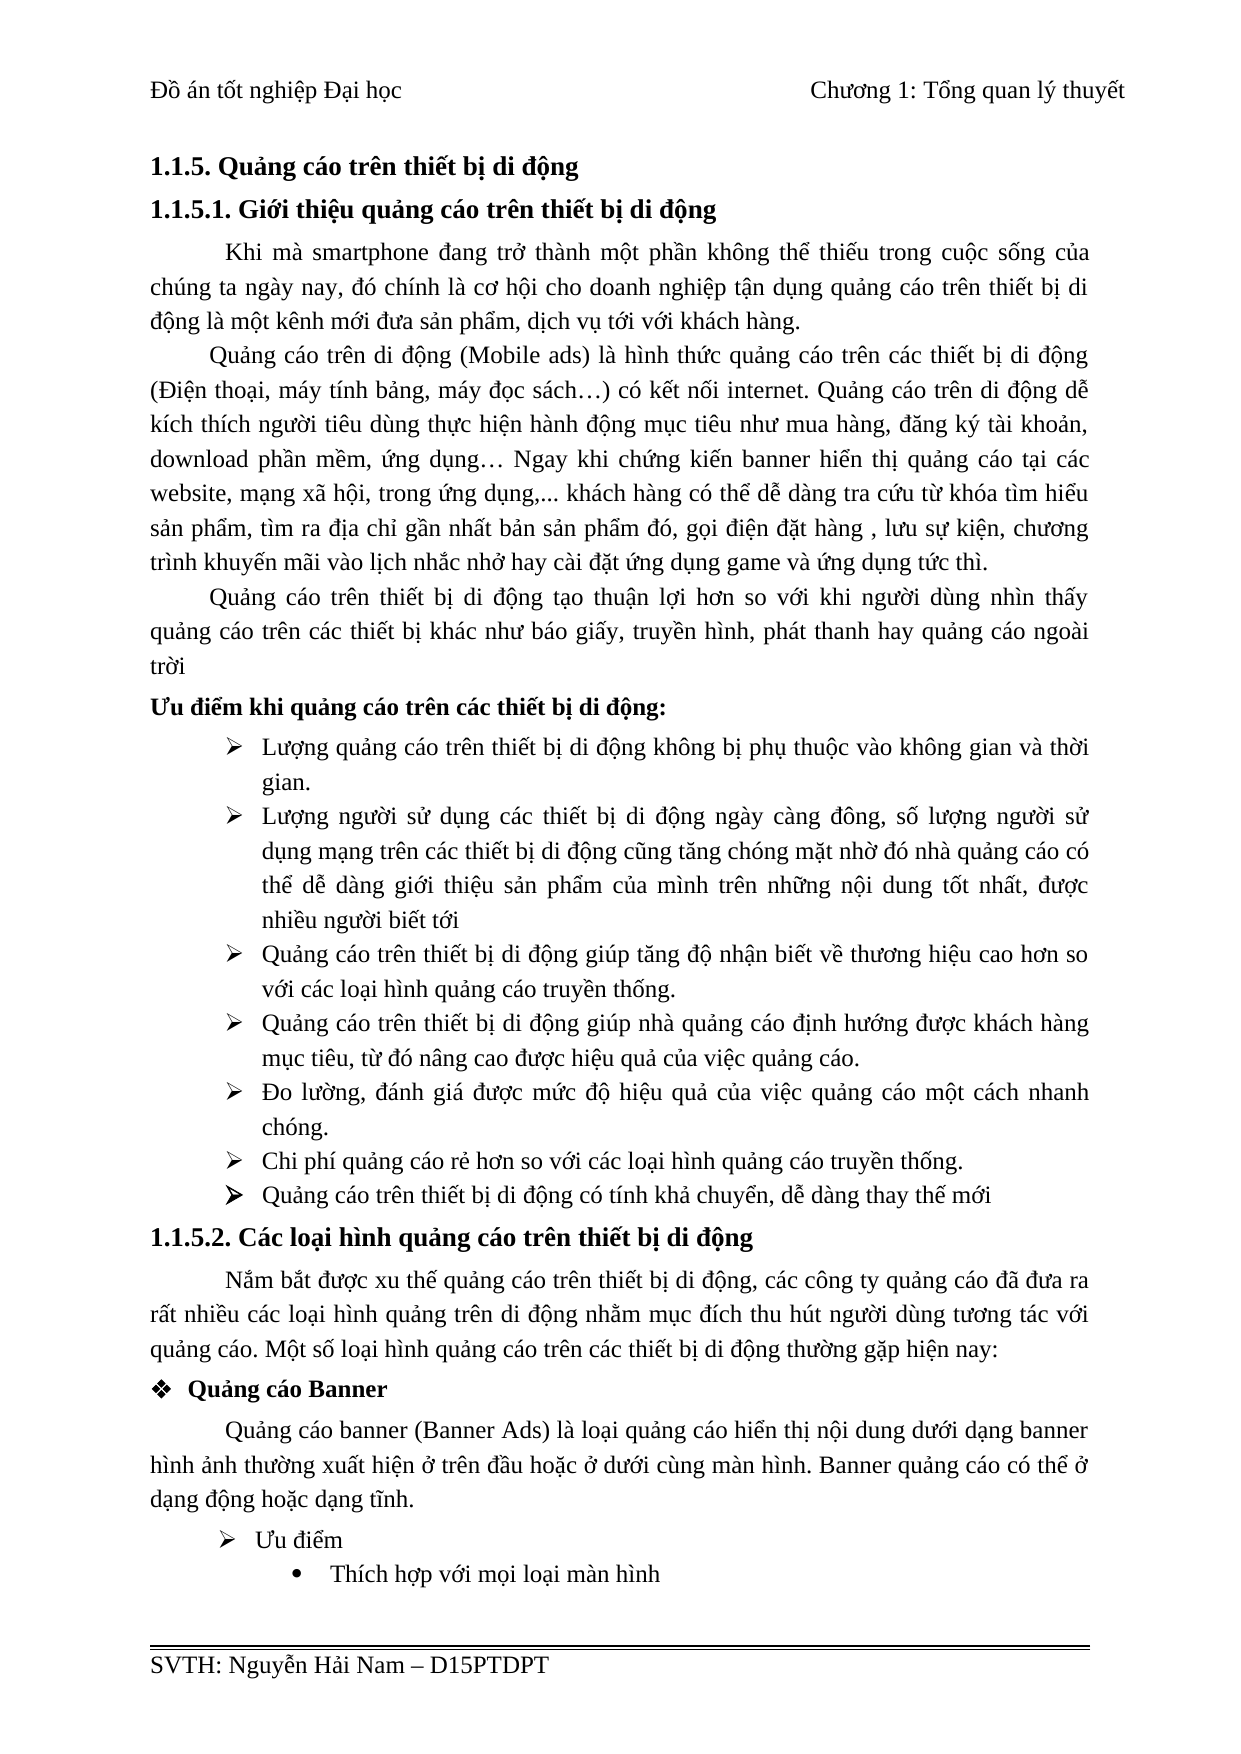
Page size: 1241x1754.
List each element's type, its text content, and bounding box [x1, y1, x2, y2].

list Lượng người sử dụng các thiết bị di động ngày càng đông, số lượng người sử dụng mạng trên các thiết bị di động cũng tăng chóng mặt nhờ đó nhà quảng cáo có thể dễ dàng giới thiệu sản phẩm của mình trên những nội dung tốt nhất, được nhiều người biết tới [224, 801, 1090, 933]
list Chi phí quảng cáo rẻ hơn so với các loại hình quảng cáo truyền thống. [224, 1146, 1090, 1175]
text Ưu điểm khi quảng cáo trên các thiết bị di động: [150, 692, 1090, 720]
list Quảng cáo Banner [150, 1374, 1090, 1403]
list Quảng cáo trên thiết bị di động có tính khả chuyển, dễ dàng thay thế mới [224, 1181, 1090, 1209]
text Quảng cáo trên di động (Mobile ads) là hình thức quảng cáo trên các thiết bị di động (Điện thoại, máy tính bảng, máy đọc sách…) có kết nối internet. Quảng cáo trên di động dễ kích thích người tiêu dùng thực hiện hành động mục tiêu như mua hàng, đăng ký tài khoản, download phần mềm, ứng dụng… Ngay khi chứng kiến banner hiển thị quảng cáo tại các website, mạng xã hội, trong ứng dụng,... khách hàng có thể dễ dàng tra cứu từ khóa tìm hiểu sản phẩm, tìm ra địa chỉ gần nhất bản sản phẩm đó, gọi điện đặt hàng , lưu sự kiện, chương trình khuyến mãi vào lịch nhắc nhở hay cài đặt ứng dụng game và ứng dụng tức thì. [150, 341, 1090, 576]
list Quảng cáo trên thiết bị di động giúp tăng độ nhận biết về thương hiệu cao hơn so với các loại hình quảng cáo truyền thống. [224, 939, 1090, 1002]
text Quảng cáo banner (Banner Ads) là loại quảng cáo hiển thị nội dung dưới dạng banner hình ảnh thường xuất hiện ở trên đầu hoặc ở dưới cùng màn hình. Banner quảng cáo có thể ở dạng động hoặc dạng tĩnh. [150, 1415, 1090, 1513]
list Lượng quảng cáo trên thiết bị di động không bị phụ thuộc vào không gian và thời gian. [224, 732, 1090, 796]
list Quảng cáo trên thiết bị di động giúp nhà quảng cáo định hướng được khách hàng mục tiêu, từ đó nâng cao được hiệu quả của việc quảng cáo. [224, 1008, 1090, 1071]
text Quảng cáo trên thiết bị di động tạo thuận lợi hơn so với khi người dùng nhìn thấy quảng cáo trên các thiết bị khác như báo giấy, truyền hình, phát thanh hay quảng cáo ngoài trời [150, 582, 1090, 679]
subtitle 1.1.5.2. Các loại hình quảng cáo trên thiết bị di động [150, 1221, 1090, 1252]
text Nắm bắt được xu thế quảng cáo trên thiết bị di động, các công ty quảng cáo đã đưa ra rất nhiều các loại hình quảng trên di động nhằm mục đích thu hút người dùng tương tác với quảng cáo. Một số loại hình quảng cáo trên các thiết bị di động thường gặp hiện nay: [150, 1265, 1090, 1362]
list Ưu điểm [217, 1525, 1090, 1554]
subtitle 1.1.5. Quảng cáo trên thiết bị di động [150, 150, 1090, 181]
text Khi mà smartphone đang trở thành một phần không thể thiếu trong cuộc sống của chúng ta ngày nay, đó chính là cơ hội cho doanh nghiệp tận dụng quảng cáo trên thiết bị di động là một kênh mới đưa sản phẩm, dịch vụ tới với khách hàng. [150, 237, 1090, 335]
subtitle 1.1.5.1. Giới thiệu quảng cáo trên thiết bị di động [150, 193, 1090, 225]
list Thích hợp với mọi loại màn hình [292, 1559, 1090, 1588]
list Đo lường, đánh giá được mức độ hiệu quả của việc quảng cáo một cách nhanh chóng. [224, 1077, 1090, 1140]
